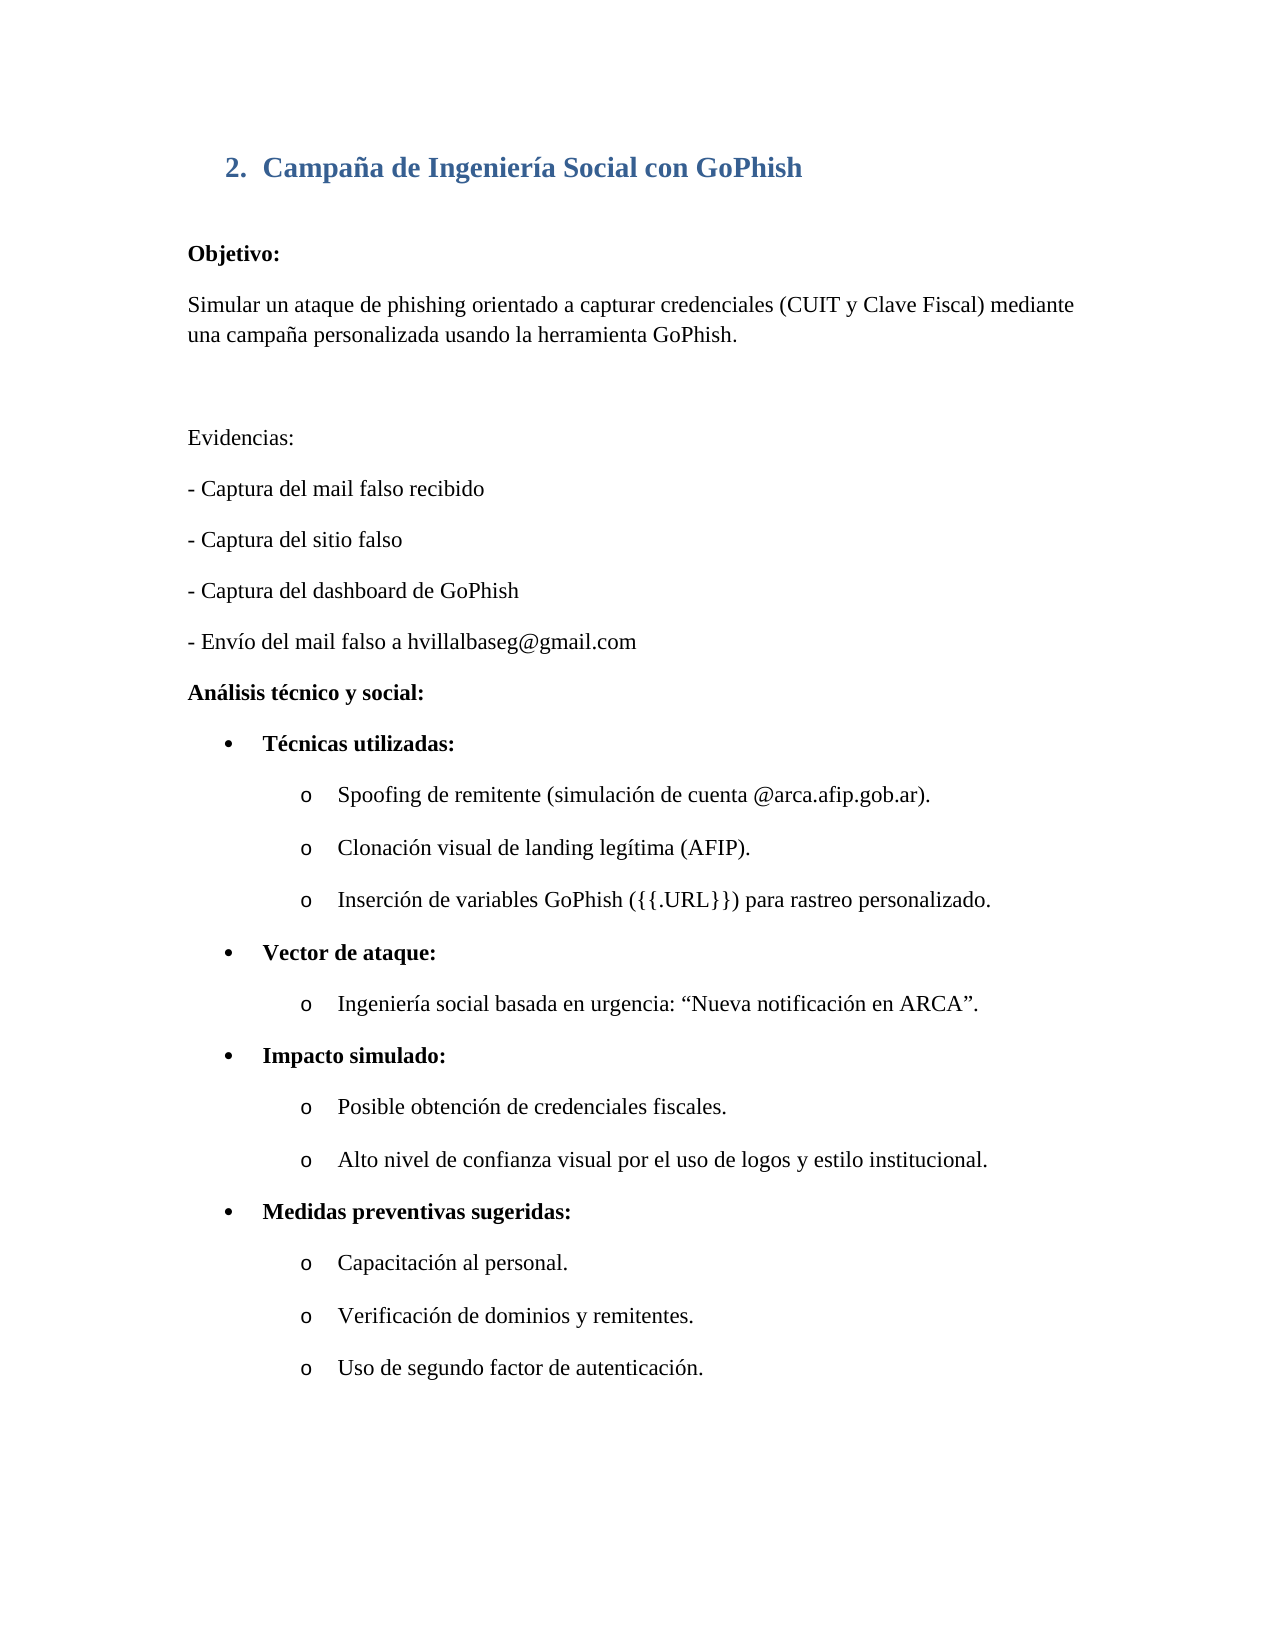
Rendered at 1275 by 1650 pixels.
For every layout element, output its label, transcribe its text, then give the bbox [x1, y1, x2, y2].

text - Captura del dashboard de GoPhish [187, 577, 1087, 603]
list Capacitación al personal. [300, 1249, 1087, 1277]
list Spoofing de remitente (simulación de cuenta @arca.afip.gob.ar). [300, 781, 1087, 809]
list Vector de ataque: [225, 939, 1087, 965]
text Análisis técnico y social: [187, 679, 1087, 705]
list Clonación visual de landing legítima (AFIP). [300, 834, 1087, 861]
list Verificación de dominios y remitentes. [300, 1302, 1087, 1329]
subtitle Campaña de Ingeniería Social con GoPhish [225, 150, 1087, 183]
list Técnicas utilizadas: [225, 730, 1087, 756]
list Alto nivel de confianza visual por el uso de logos y estilo institucional. [300, 1146, 1087, 1173]
text - Envío del mail falso a hvillalbaseg@gmail.com [187, 628, 1087, 654]
list Medidas preventivas sugeridas: [225, 1198, 1087, 1224]
list Uso de segundo factor de autenticación. [300, 1354, 1087, 1382]
list Posible obtención de credenciales fiscales. [300, 1093, 1087, 1121]
text Objetivo: [187, 239, 1087, 266]
list Ingeniería social basada en urgencia: “Nueva notificación en ARCA”. [300, 990, 1087, 1017]
list Inserción de variables GoPhish ({{.URL}}) para rastreo personalizado. [300, 886, 1087, 914]
text - Captura del sitio falso [187, 526, 1087, 552]
list Impacto simulado: [225, 1042, 1087, 1068]
text - Captura del mail falso recibido [187, 475, 1087, 501]
text Evidencias: [187, 424, 1087, 450]
text Simular un ataque de phishing orientado a capturar credenciales (CUIT y Clave Fiscal) mediante una campaña personalizada usando la herramienta GoPhish. [187, 291, 1087, 348]
